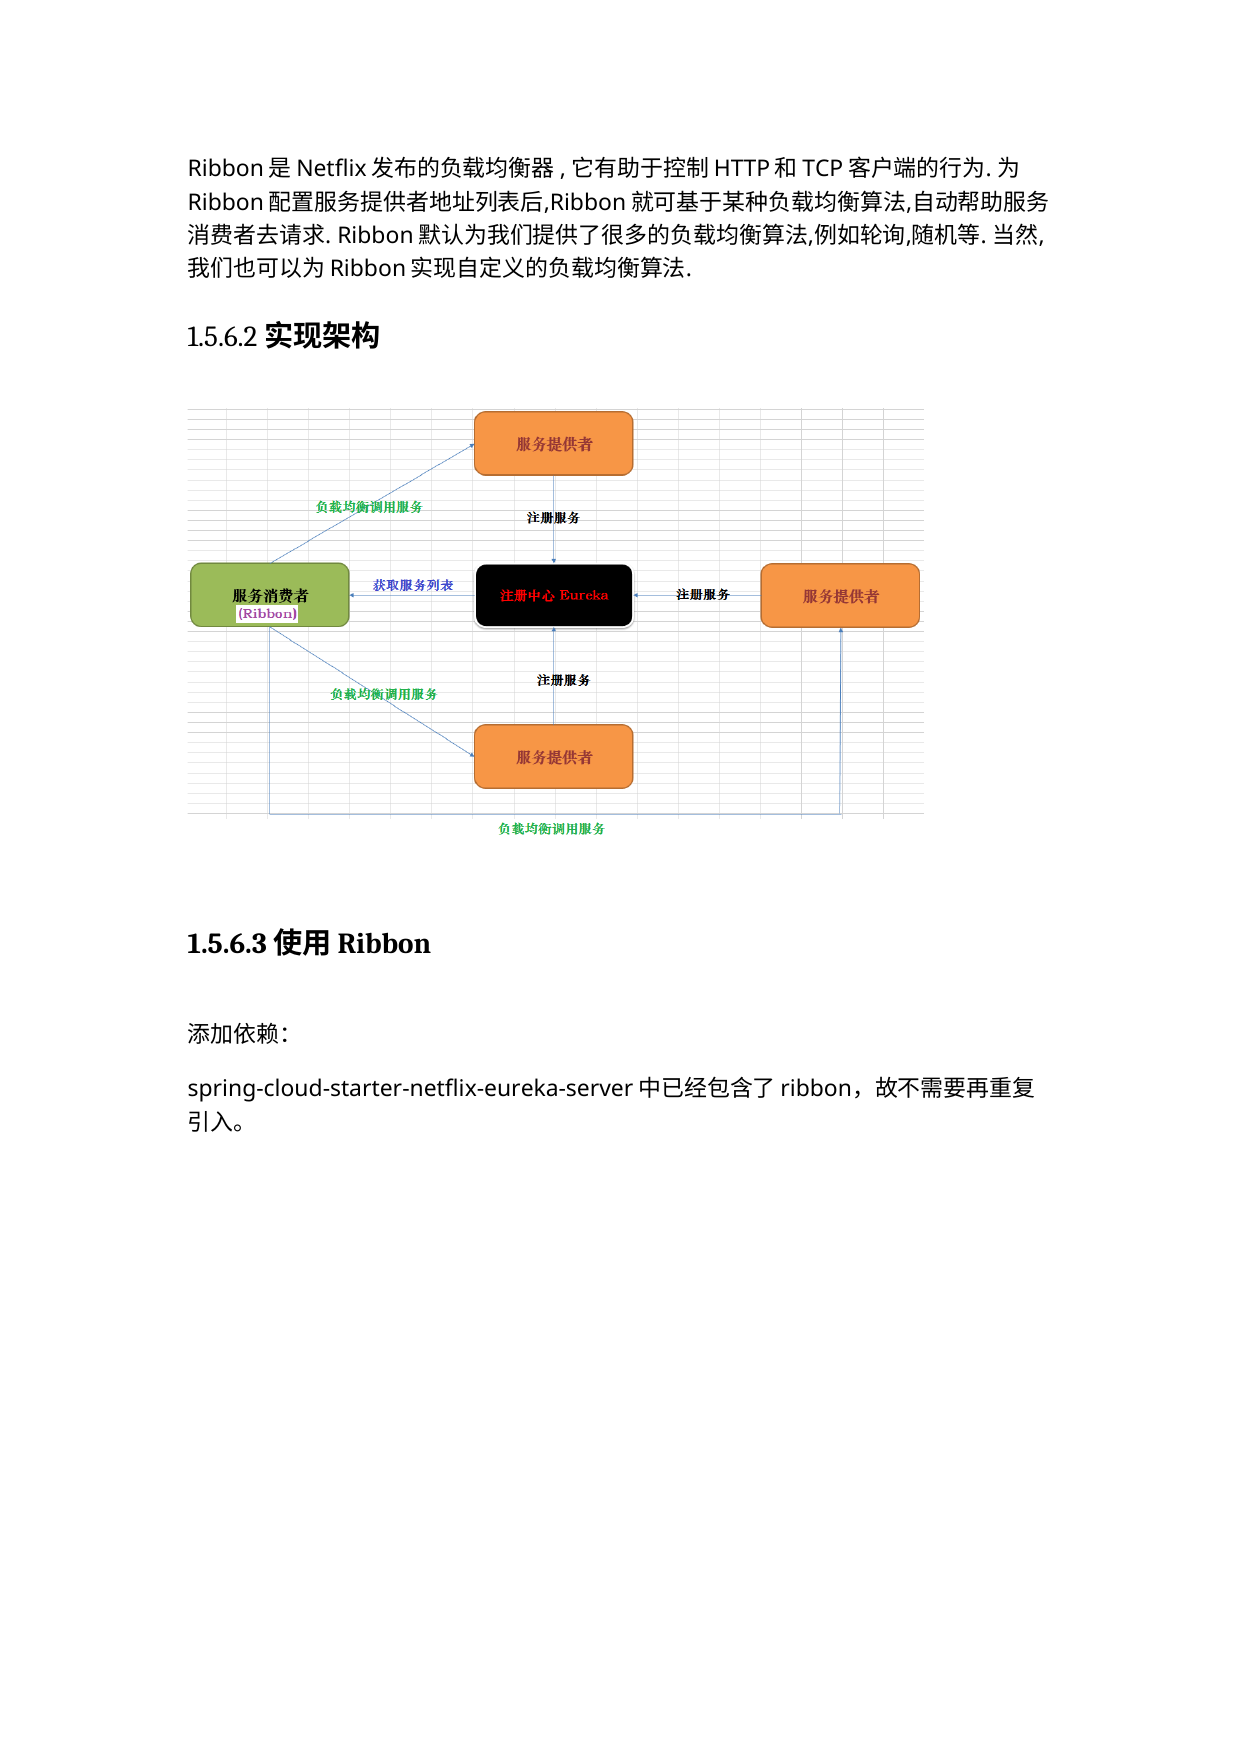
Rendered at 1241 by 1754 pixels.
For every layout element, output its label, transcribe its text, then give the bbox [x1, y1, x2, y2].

text 添加依赖： [187, 1016, 1053, 1049]
subtitle 1.5.6.2 实现架构 [187, 312, 1053, 355]
text Ribbon是Netflix发布的负载均衡器 , 它有助于控制HTTP和TCP客户端的行为. 为Ribbon配置服务提供者地址列表后,Ribbon就可基于某种负载均衡算法,自动帮助服务消费者去请求. Ribbon默认为我们提供了很多的负载均衡算法,例如轮询,随机等. 当然,我们也可以为Ribbon实现自定义的负载均衡算法. [187, 150, 1053, 283]
subtitle 1.5.6.3 使用Ribbon [187, 920, 1053, 962]
text spring-cloud-starter-netflix-eureka-server中已经包含了ribbon，故不需要再重复引入。 [187, 1070, 1053, 1137]
picture [187, 408, 1053, 839]
